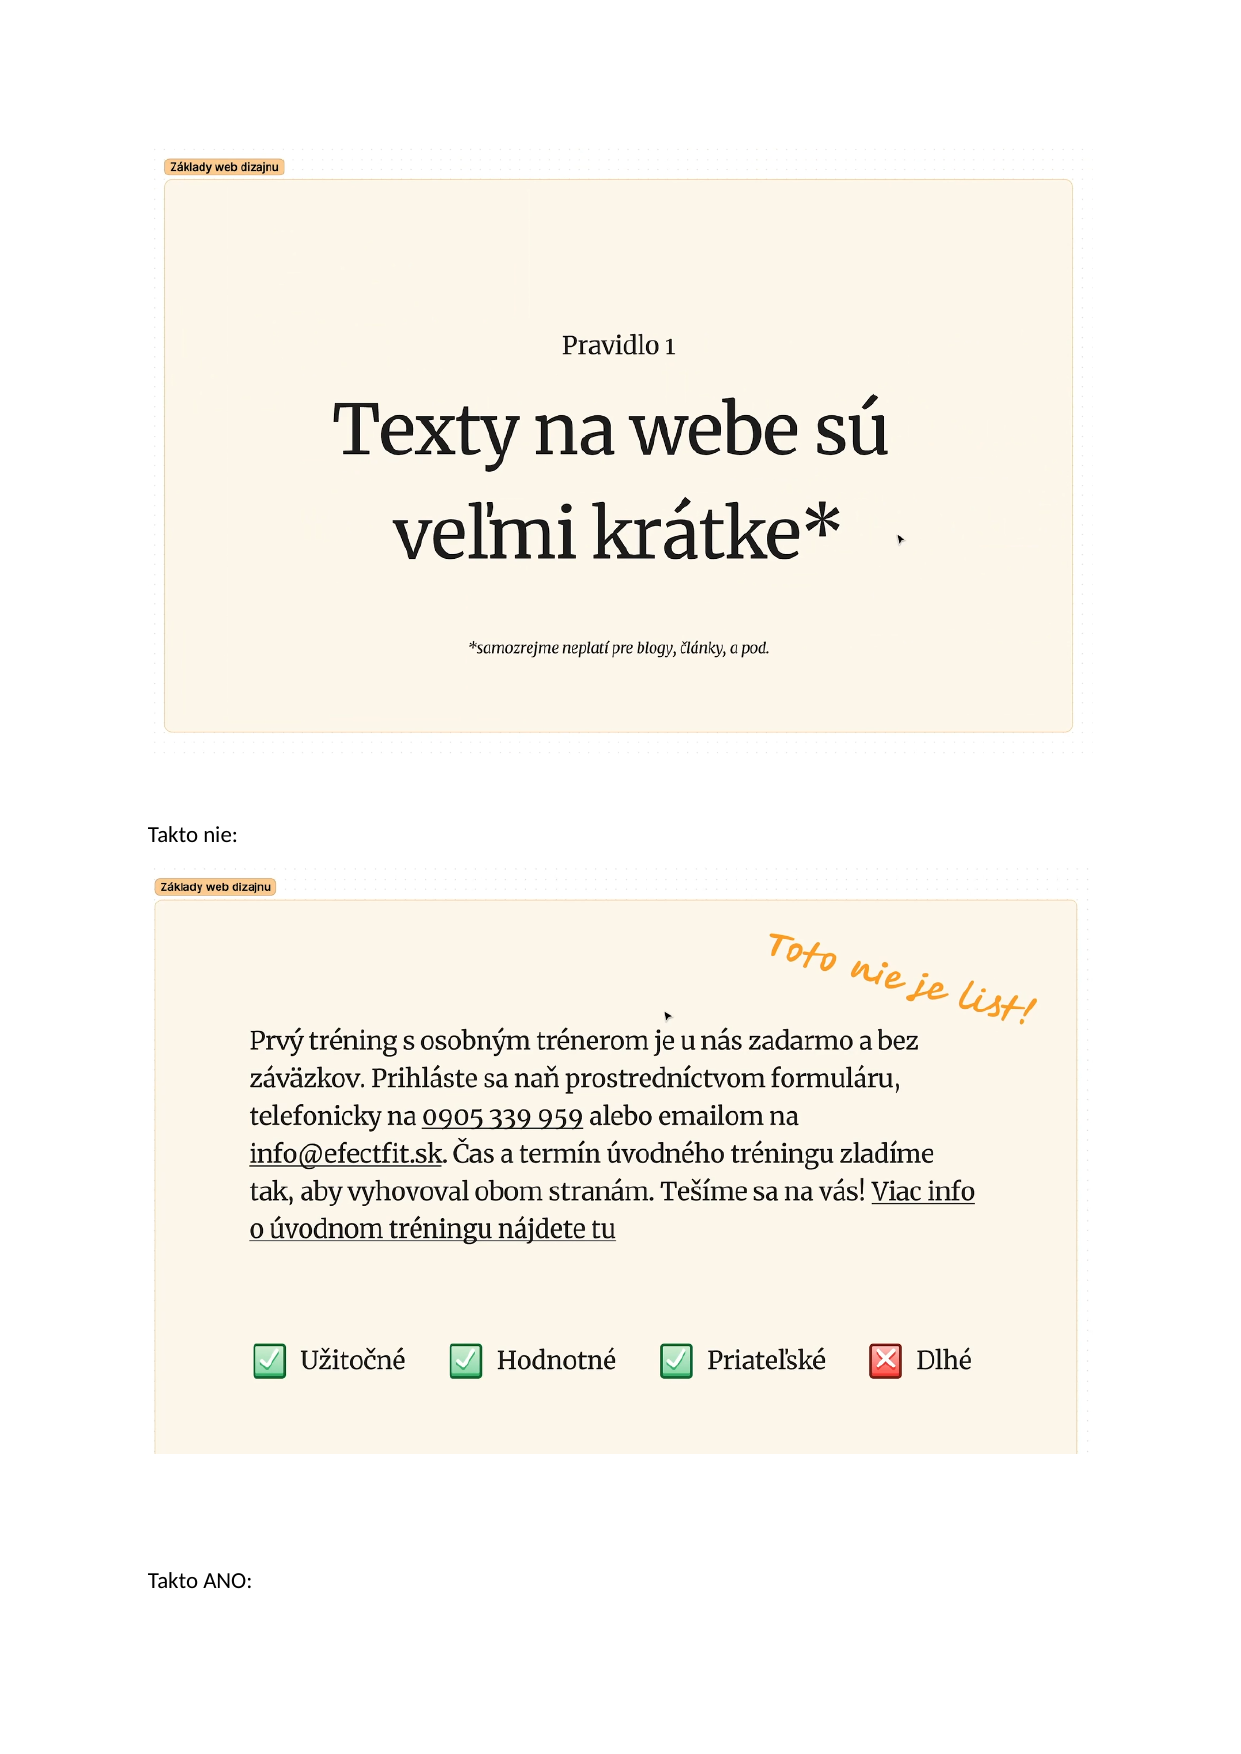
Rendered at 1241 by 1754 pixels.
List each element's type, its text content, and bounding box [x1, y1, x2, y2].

picture [147, 147, 1093, 755]
text Takto nie: [148, 821, 1093, 848]
text Takto ANO: [148, 1567, 1093, 1594]
picture [147, 867, 1093, 1454]
